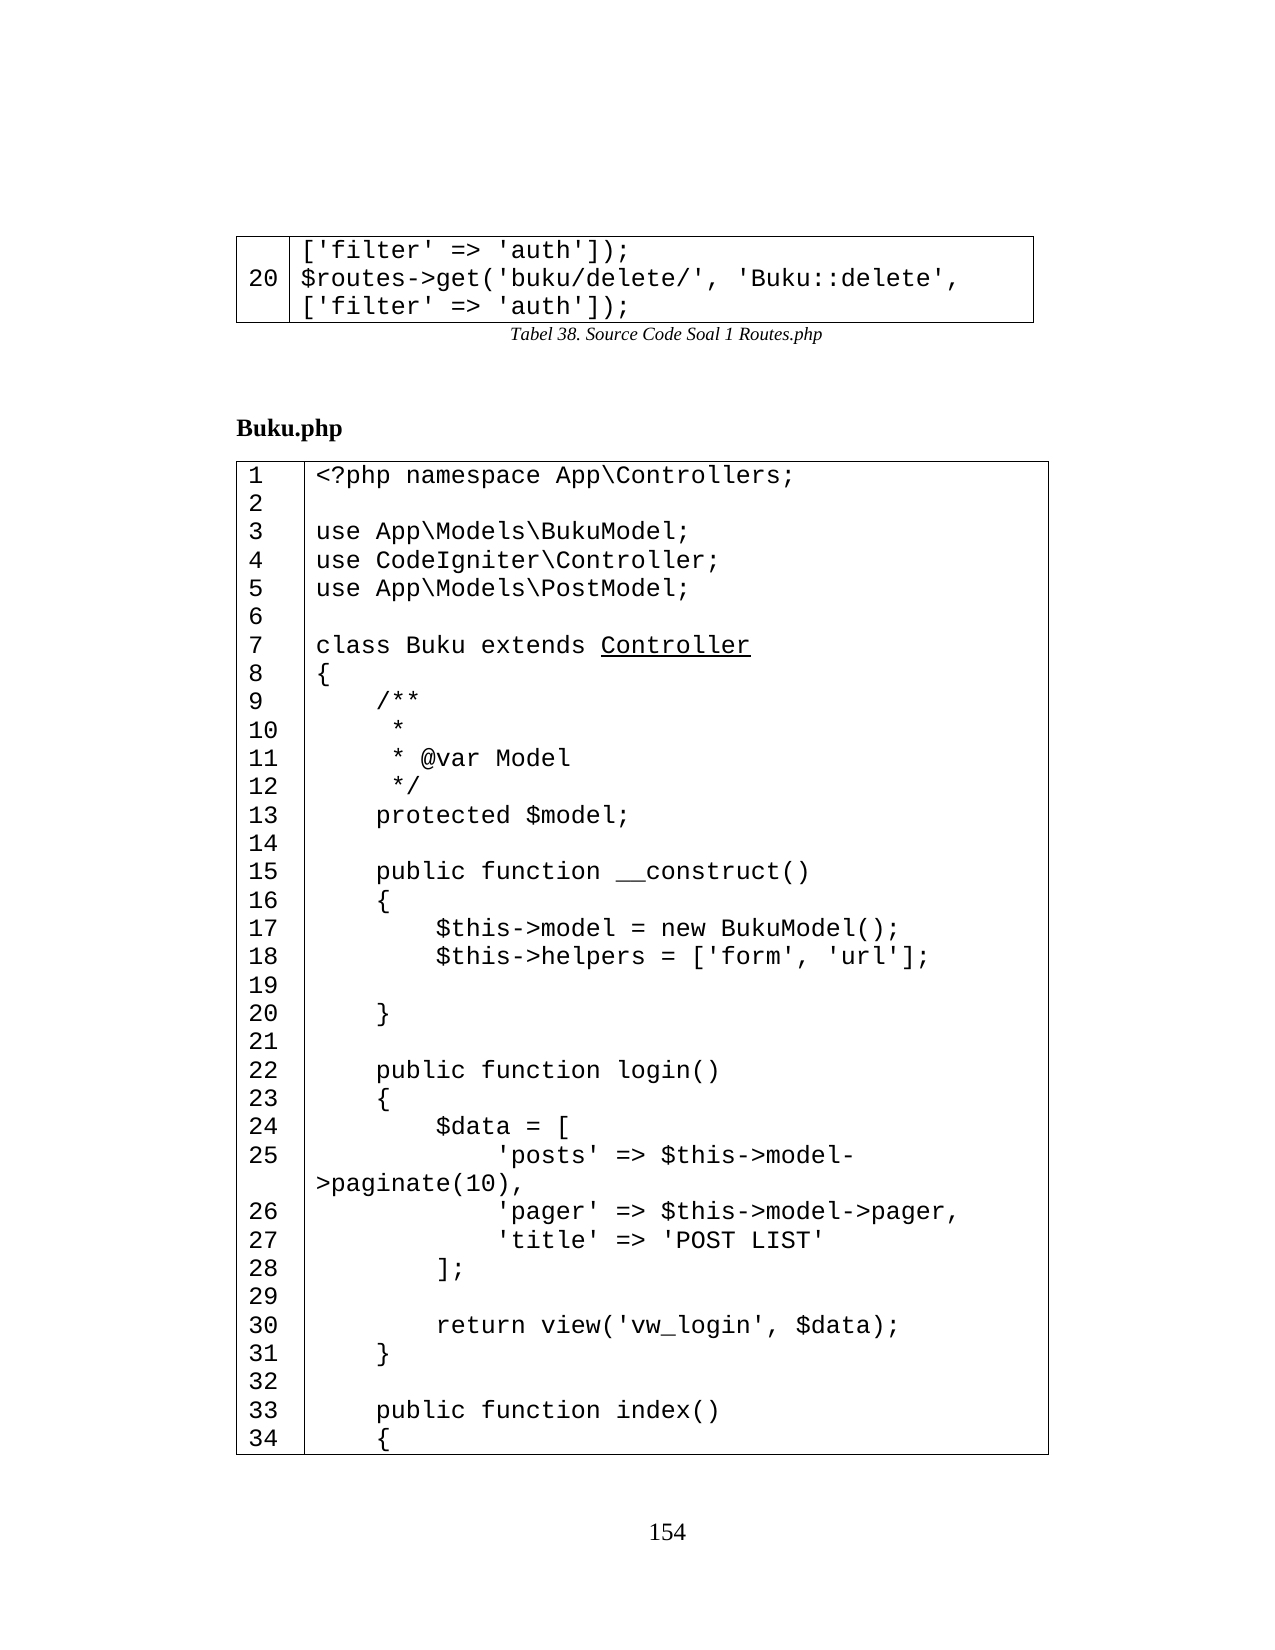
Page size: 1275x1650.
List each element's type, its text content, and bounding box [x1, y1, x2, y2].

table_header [290, 237, 1033, 322]
text Tabel 38. Source Code Soal 1 Routes.php [236, 323, 1098, 345]
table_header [305, 462, 1048, 1454]
text Buku.php [236, 413, 1098, 442]
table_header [237, 237, 289, 322]
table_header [237, 462, 304, 1454]
